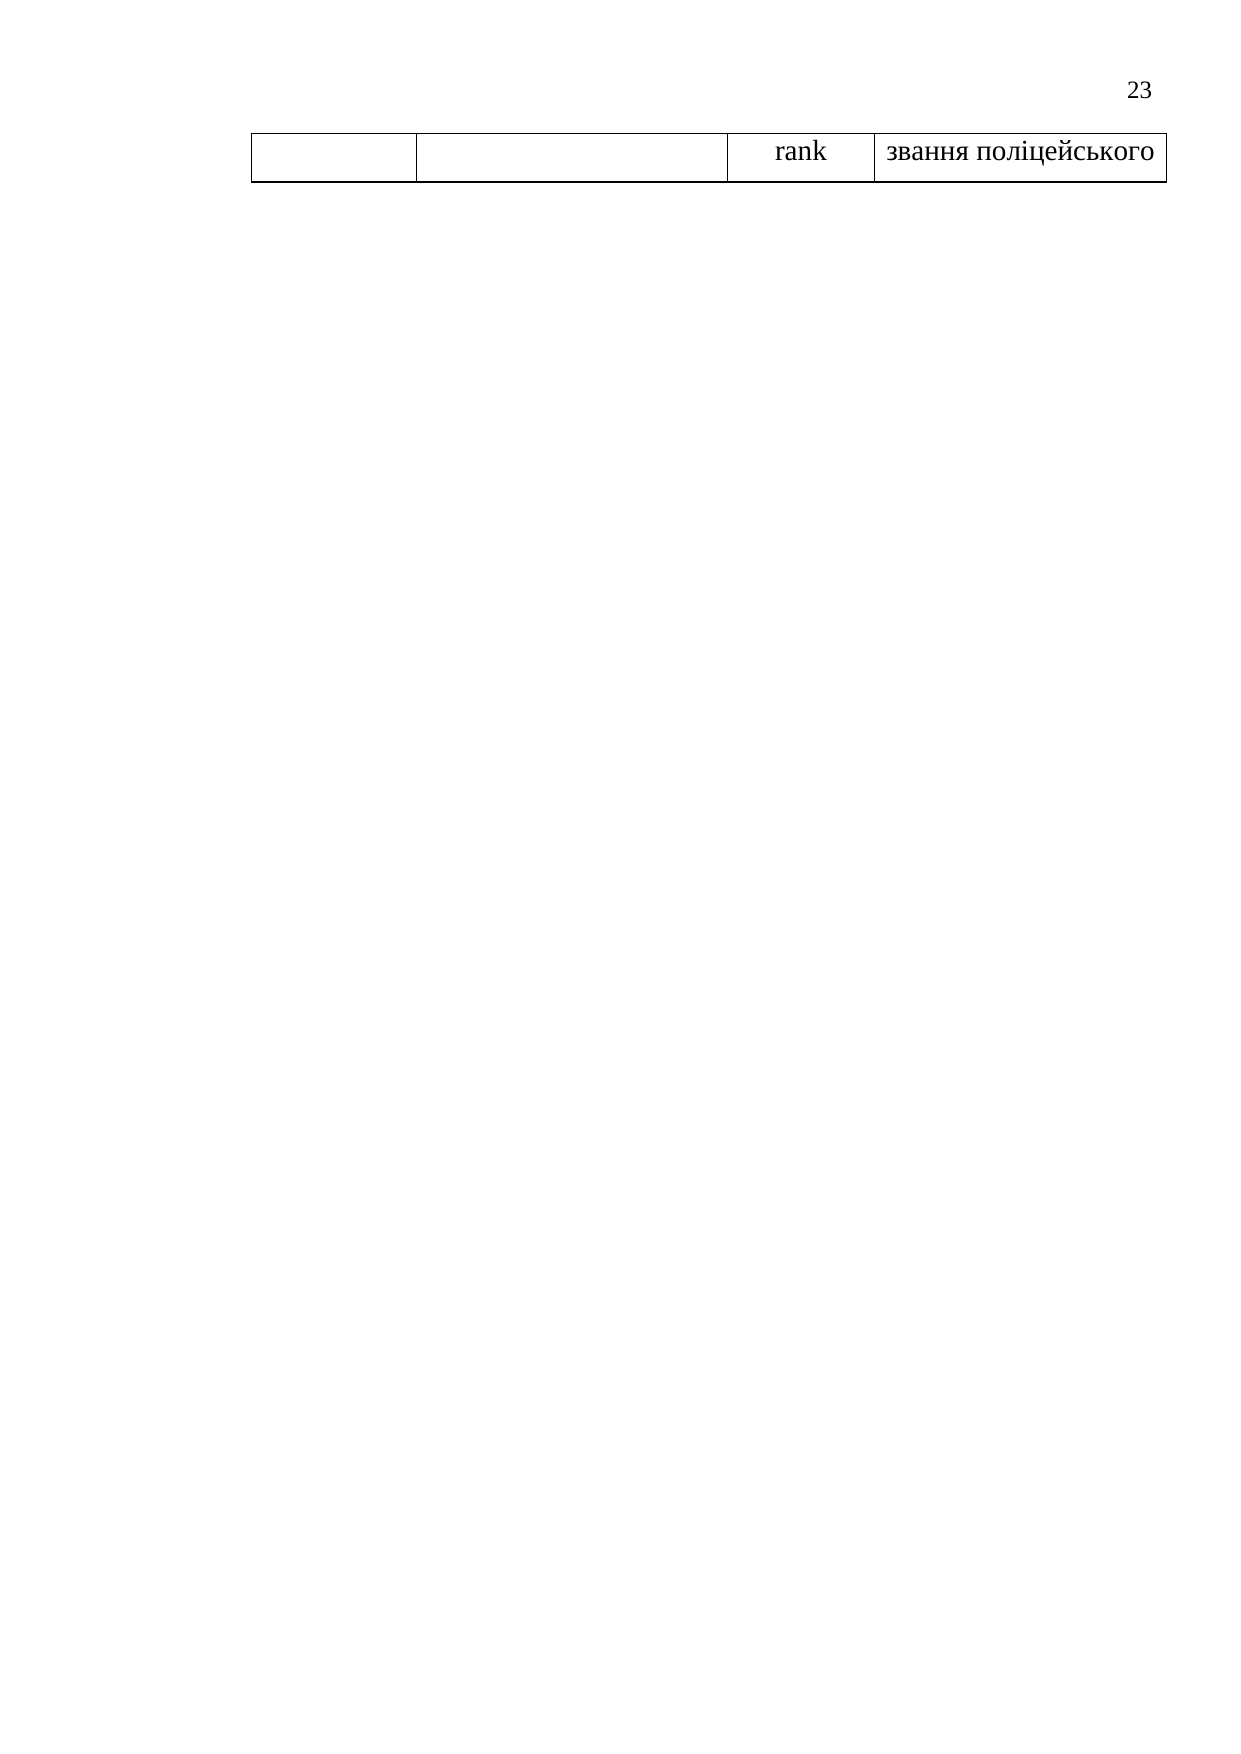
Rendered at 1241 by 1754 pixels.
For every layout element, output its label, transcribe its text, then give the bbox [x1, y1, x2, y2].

table_cell rank [728, 134, 874, 181]
table_cell звання поліцейського [875, 134, 1166, 181]
